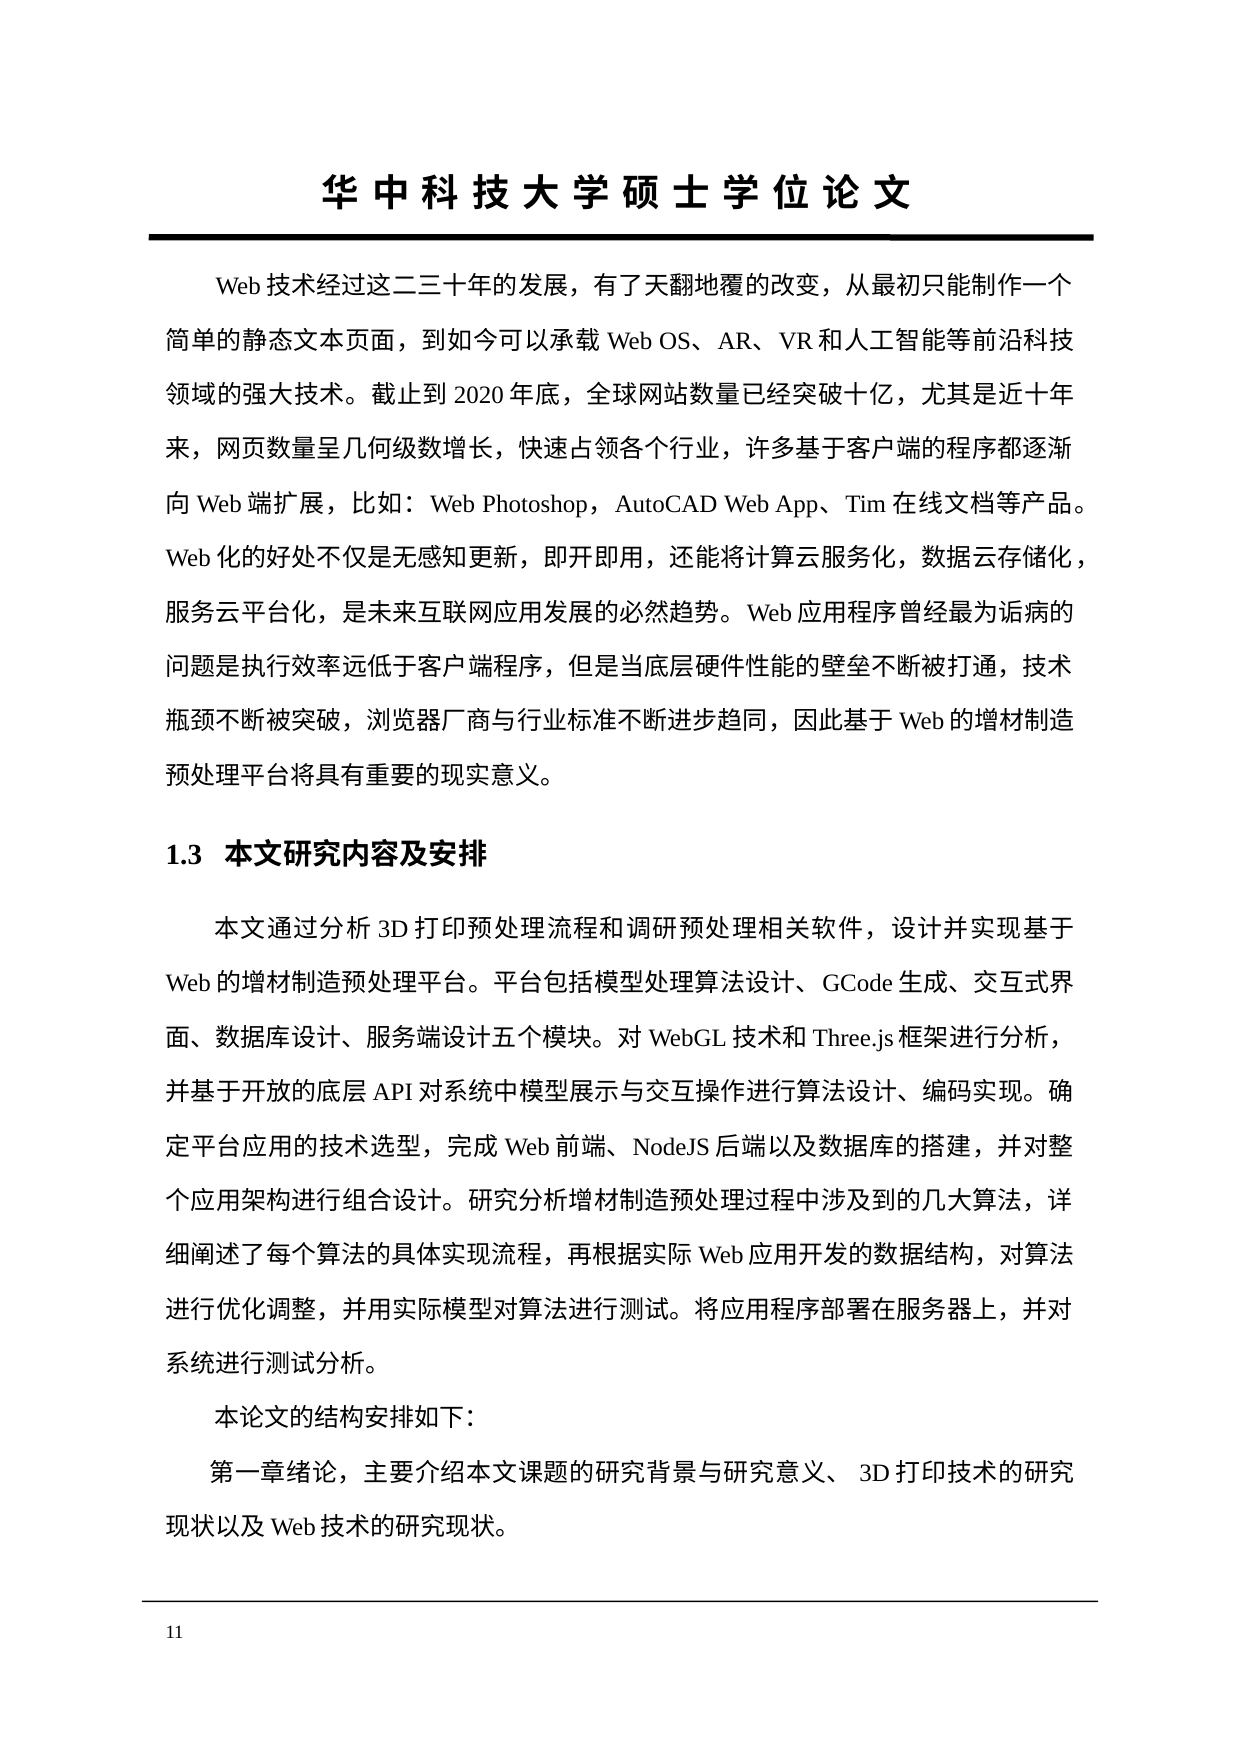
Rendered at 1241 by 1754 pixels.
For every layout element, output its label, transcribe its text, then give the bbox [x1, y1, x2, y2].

text 本文通过分析3D打印预处理流程和调研预处理相关软件，设计并实现基于Web的增材制造预处理平台。平台包括模型处理算法设计、GCode生成、交互式界面、数据库设计、服务端设计五个模块。对WebGL技术和Three.js框架进行分析，并基于开放的底层API对系统中模型展示与交互操作进行算法设计、编码实现。确定平台应用的技术选型，完成Web前端、NodeJS后端以及数据库的搭建，并对整个应用架构进行组合设计。研究分析增材制造预处理过程中涉及到的几大算法，详细阐述了每个算法的具体实现流程，再根据实际Web应用开发的数据结构，对算法进行优化调整，并用实际模型对算法进行测试。将应用程序部署在服务器上，并对系统进行测试分析。 [165, 908, 1075, 1380]
subtitle 本文研究内容及安排 [165, 830, 1075, 873]
text Web技术经过这二三十年的发展，有了天翻地覆的改变，从最初只能制作一个简单的静态文本页面，到如今可以承载Web OS、AR、VR和人工智能等前沿科技领域的强大技术。截止到2020年底，全球网站数量已经突破十亿，尤其是近十年来，网页数量呈几何级数增长，快速占领各个行业，许多基于客户端的程序都逐渐向Web端扩展，比如：Web Photoshop，AutoCAD Web App、Tim在线文档等产品。Web化的好处不仅是无感知更新，即开即用，还能将计算云服务化，数据云存储化，服务云平台化，是未来互联网应用发展的必然趋势。Web应用程序曾经最为诟病的问题是执行效率远低于客户端程序，但是当底层硬件性能的壁垒不断被打通，技术瓶颈不断被突破，浏览器厂商与行业标准不断进步趋同，因此基于Web的增材制造预处理平台将具有重要的现实意义。 [165, 266, 1075, 791]
text 本论文的结构安排如下： [165, 1398, 1075, 1434]
text 第一章绪论，主要介绍本文课题的研究背景与研究意义、 3D打印技术的研究现状以及Web技术的研究现状。 [165, 1452, 1075, 1543]
